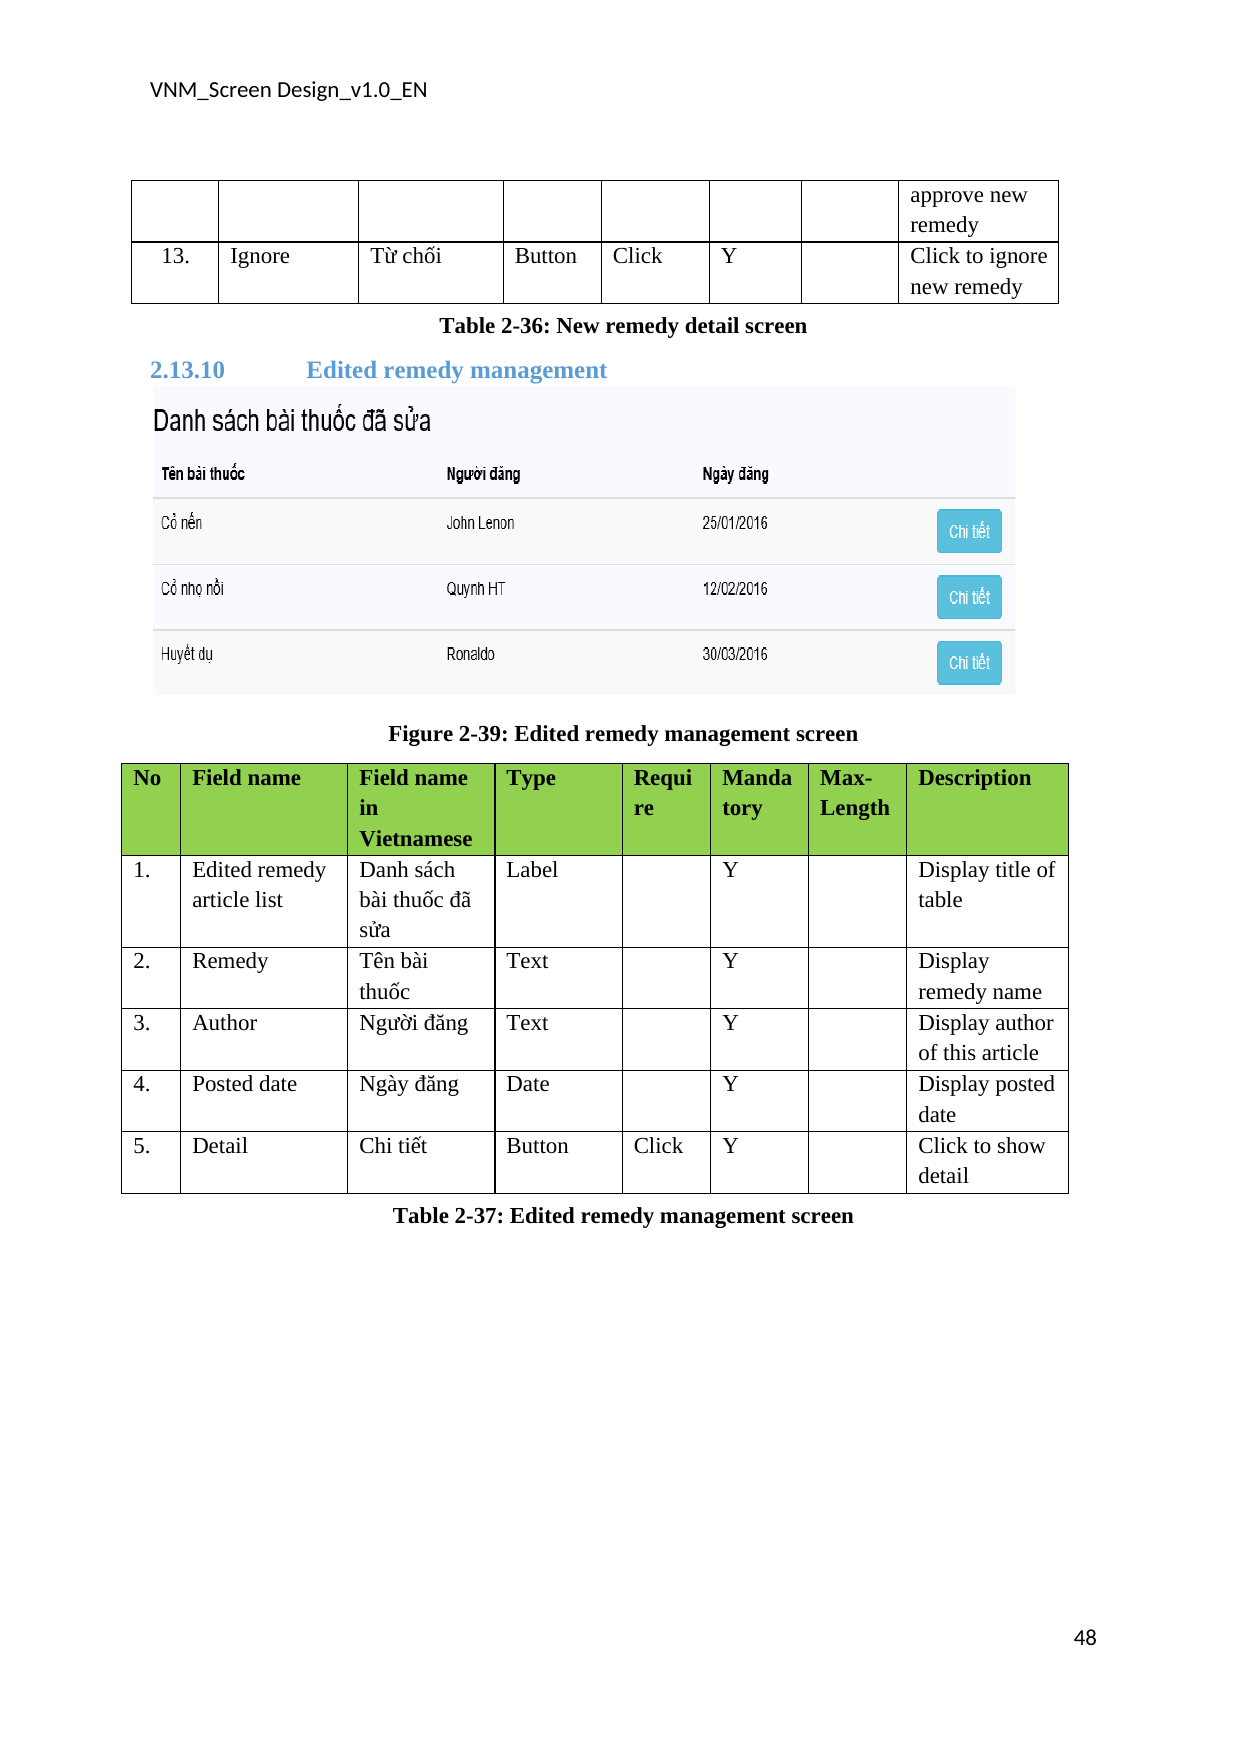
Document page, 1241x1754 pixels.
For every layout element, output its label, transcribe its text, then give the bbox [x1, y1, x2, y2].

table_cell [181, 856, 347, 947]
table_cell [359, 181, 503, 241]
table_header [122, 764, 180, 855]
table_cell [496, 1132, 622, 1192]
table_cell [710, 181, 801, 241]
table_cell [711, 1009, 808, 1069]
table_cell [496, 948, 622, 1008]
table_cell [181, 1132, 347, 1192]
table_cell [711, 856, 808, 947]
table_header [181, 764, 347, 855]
subtitle Edited remedy management [150, 355, 1097, 384]
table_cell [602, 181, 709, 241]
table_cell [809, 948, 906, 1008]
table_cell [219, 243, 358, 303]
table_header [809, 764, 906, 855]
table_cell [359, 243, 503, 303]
picture [150, 386, 1016, 702]
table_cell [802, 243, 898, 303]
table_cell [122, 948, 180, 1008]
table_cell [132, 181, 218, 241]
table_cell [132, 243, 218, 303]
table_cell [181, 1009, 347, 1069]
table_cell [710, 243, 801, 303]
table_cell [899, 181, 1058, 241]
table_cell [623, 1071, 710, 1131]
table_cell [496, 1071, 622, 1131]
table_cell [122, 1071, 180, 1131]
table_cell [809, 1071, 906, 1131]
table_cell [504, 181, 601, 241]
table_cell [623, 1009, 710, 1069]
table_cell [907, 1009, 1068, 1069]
text Table 2-36: New remedy detail screen [150, 312, 1097, 339]
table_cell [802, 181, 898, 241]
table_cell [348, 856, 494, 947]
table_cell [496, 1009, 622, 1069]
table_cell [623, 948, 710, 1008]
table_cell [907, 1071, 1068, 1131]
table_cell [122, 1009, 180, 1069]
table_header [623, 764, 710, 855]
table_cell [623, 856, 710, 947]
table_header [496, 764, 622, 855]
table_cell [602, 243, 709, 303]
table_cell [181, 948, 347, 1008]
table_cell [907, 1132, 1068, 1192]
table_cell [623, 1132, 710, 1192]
text Table 2-37: Edited remedy management screen [150, 1202, 1097, 1228]
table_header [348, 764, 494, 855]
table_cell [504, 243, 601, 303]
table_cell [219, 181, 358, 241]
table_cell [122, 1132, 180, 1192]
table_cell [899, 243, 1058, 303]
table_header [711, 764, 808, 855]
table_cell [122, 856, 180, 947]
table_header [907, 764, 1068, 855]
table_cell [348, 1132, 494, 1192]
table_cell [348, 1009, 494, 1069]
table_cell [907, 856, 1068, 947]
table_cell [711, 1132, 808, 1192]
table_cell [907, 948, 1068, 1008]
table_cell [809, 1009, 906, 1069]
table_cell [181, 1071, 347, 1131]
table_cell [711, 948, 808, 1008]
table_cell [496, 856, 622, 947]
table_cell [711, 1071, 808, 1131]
text Figure 2-39: Edited remedy management screen [150, 721, 1097, 747]
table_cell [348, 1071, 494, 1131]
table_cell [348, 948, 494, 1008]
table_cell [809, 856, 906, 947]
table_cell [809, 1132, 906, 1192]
